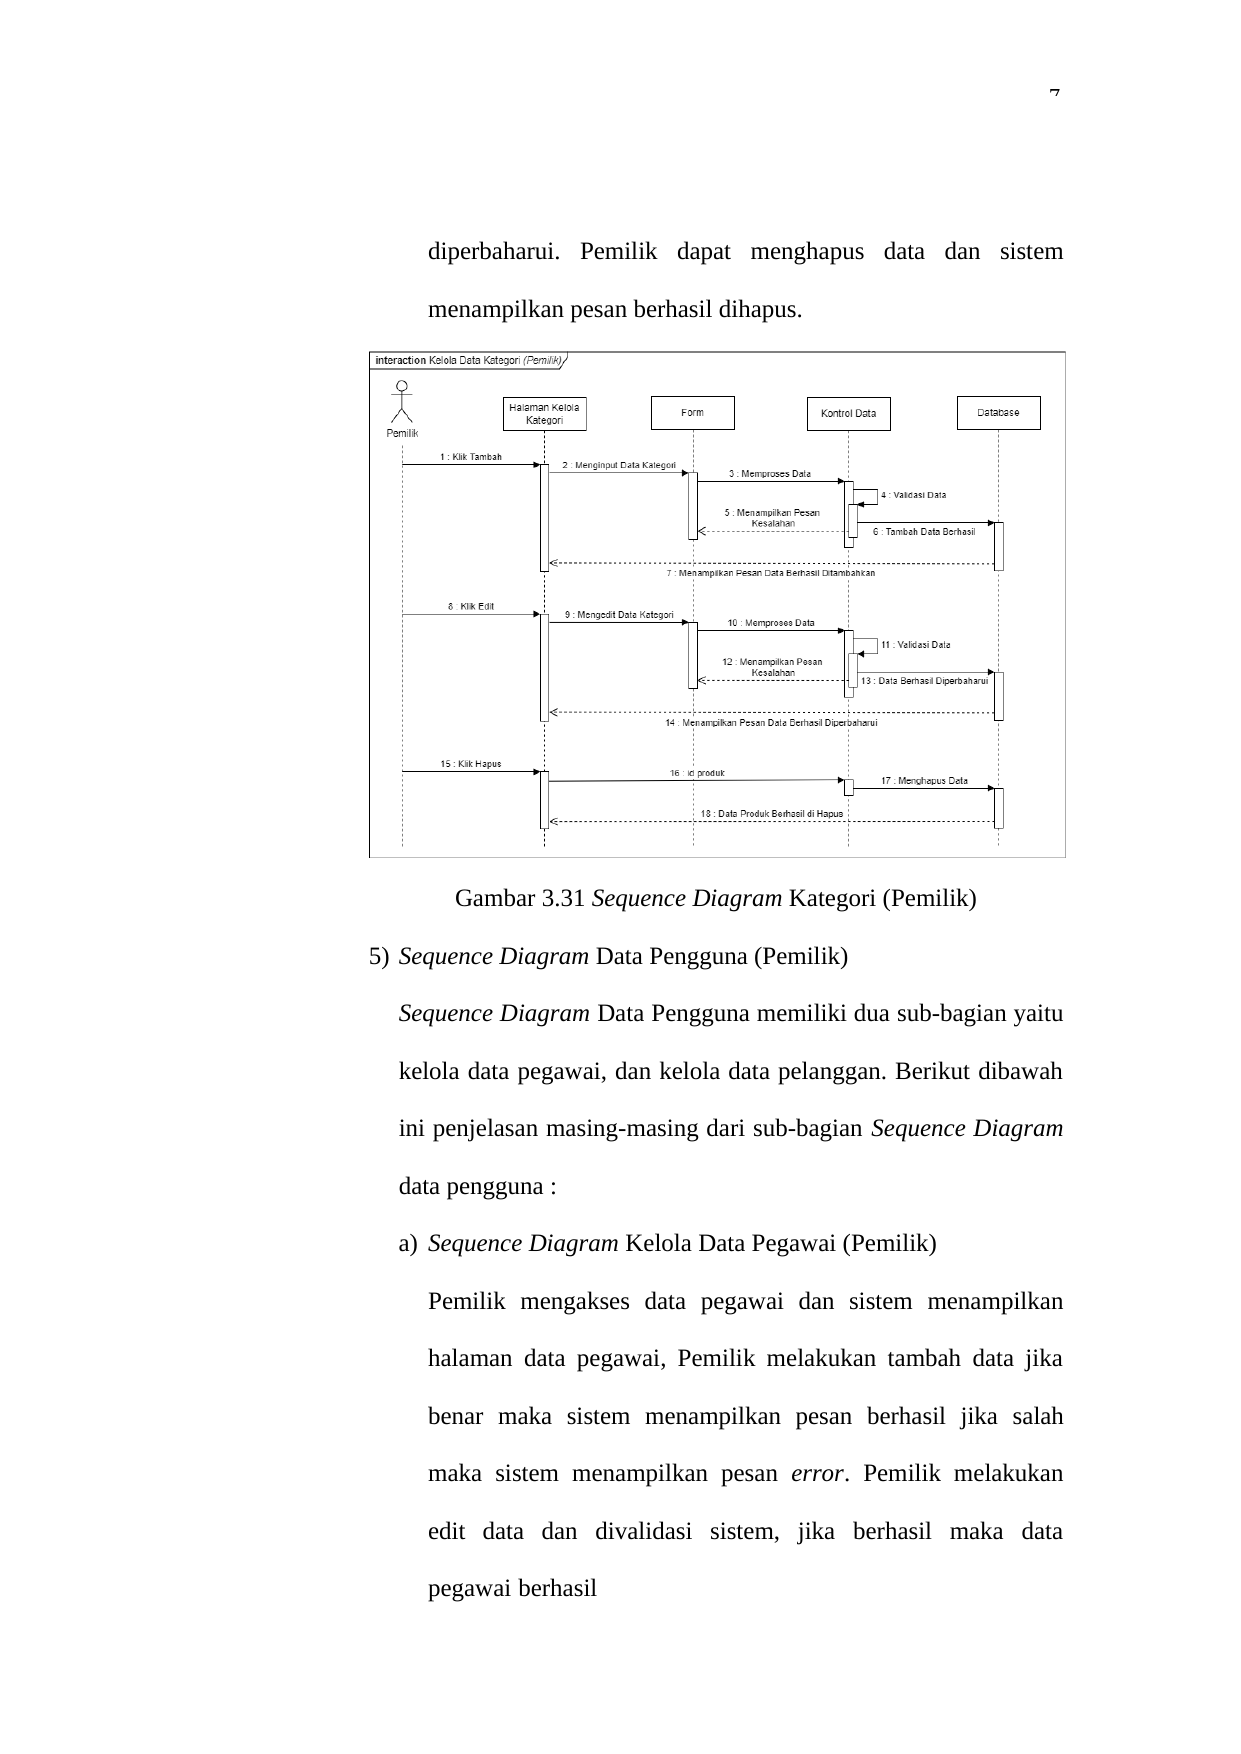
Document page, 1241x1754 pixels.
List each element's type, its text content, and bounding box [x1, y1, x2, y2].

text Pemilik mengakses data pegawai dan sistem menampilkan halaman data pegawai, Pemilik melakukan tambah data jika benar maka sistem menampilkan pesan berhasil jika salah maka sistem menampilkan pesan error. Pemilik melakukan edit data dan divalidasi sistem, jika berhasil maka data pegawai berhasil [428, 1286, 1064, 1602]
text Gambar 3.31 Sequence Diagram Kategori (Pemilik) [455, 883, 1176, 912]
list Sequence Diagram Data Pengguna (Pemilik) [369, 941, 1176, 969]
text Sequence Diagram Data Pengguna memiliki dua sub-bagian yaitu kelola data pegawai, dan kelola data pelanggan. Berikut dibawah ini penjelasan masing-masing dari sub-bagian Sequence Diagram data pengguna : [398, 998, 1064, 1199]
list Sequence Diagram Kelola Data Pegawai (Pemilik) [398, 1228, 1176, 1257]
picture [369, 351, 1066, 858]
text diperbaharui. Pemilik dapat menghapus data dan sistem menampilkan pesan berhasil dihapus. [428, 236, 1064, 323]
